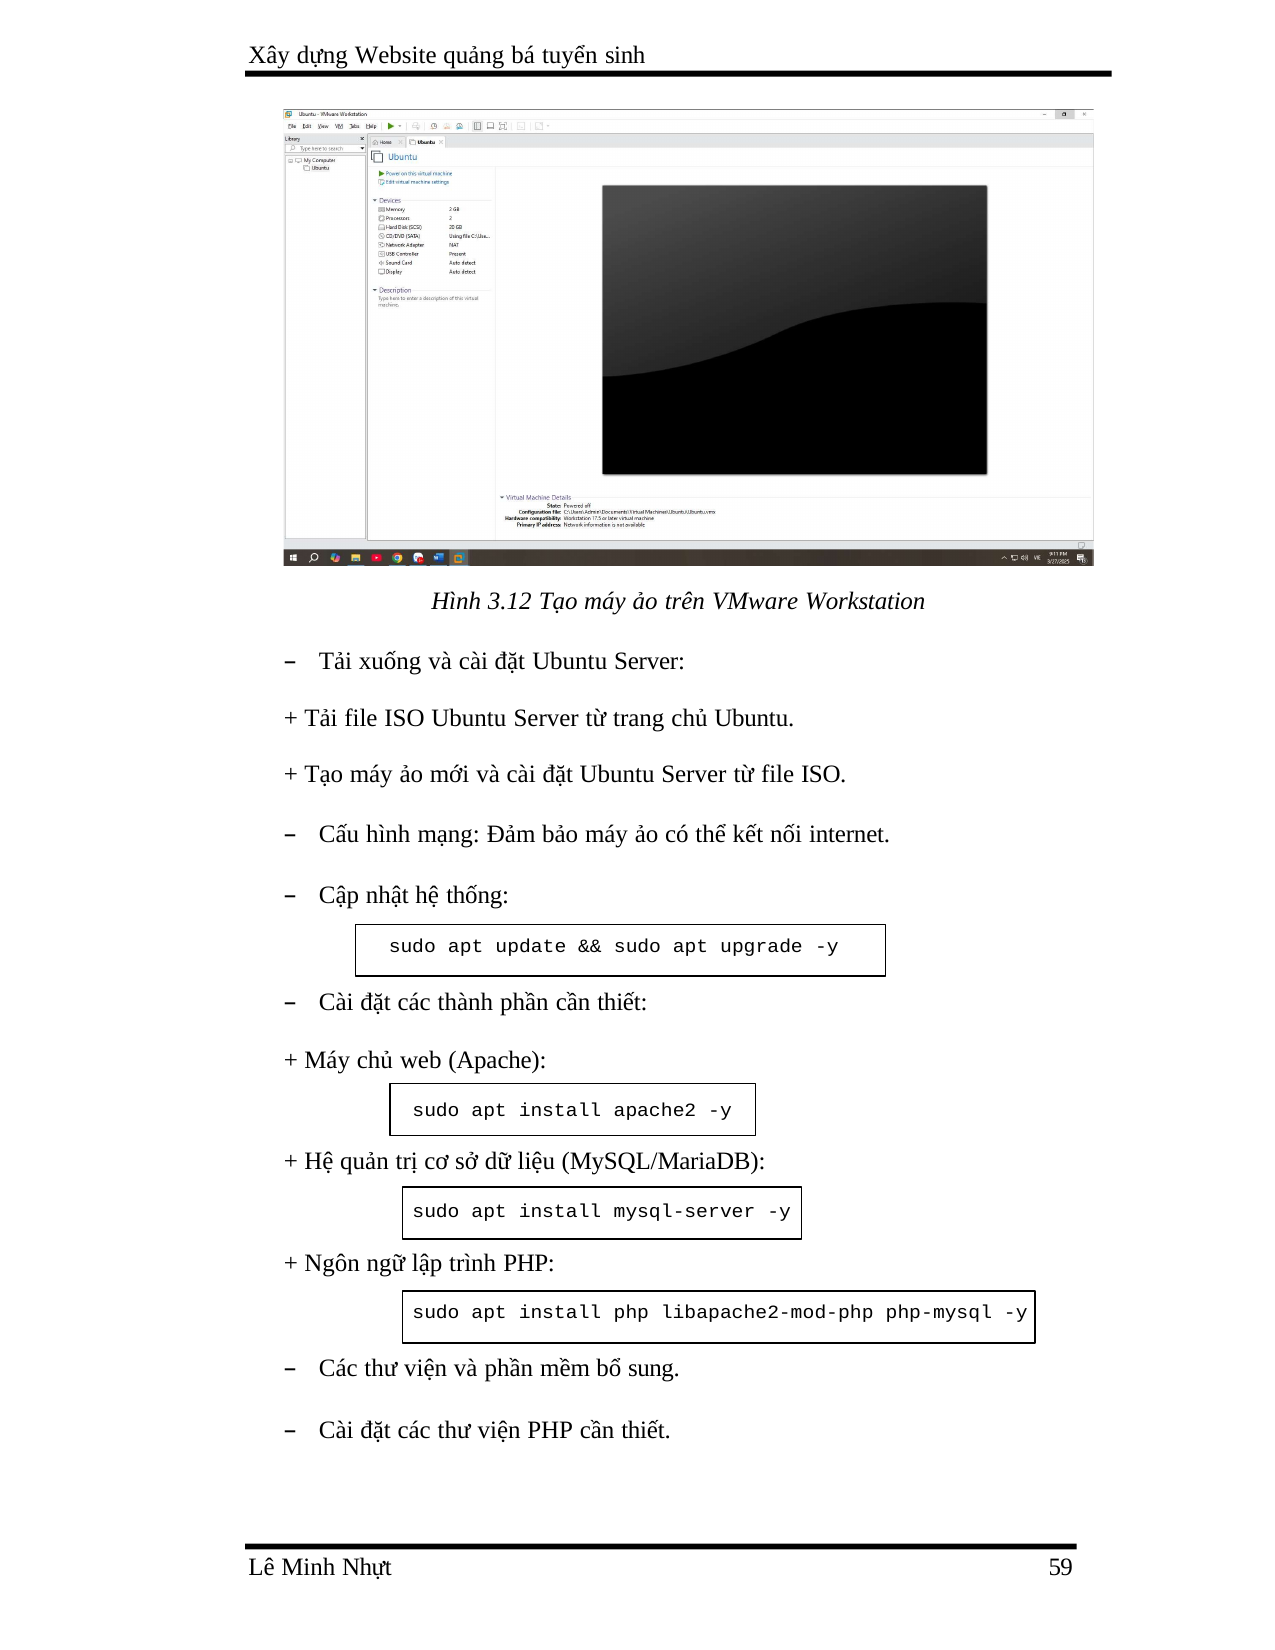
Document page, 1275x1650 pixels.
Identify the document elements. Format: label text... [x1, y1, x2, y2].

list Cập nhật hệ thống: [283, 877, 1162, 911]
text + Ngôn ngữ lập trình PHP: [283, 1192, 1162, 1277]
text Hình 3.12 Tạo máy ảo trên VMware Workstation [203, 586, 1153, 615]
list Tải xuống và cài đặt Ubuntu Server: [283, 643, 1162, 677]
list Cấu hình mạng: Đảm bảo máy ảo có thể kết nối internet. [283, 815, 1162, 849]
text + Tạo máy ảo mới và cài đặt Ubuntu Server từ file ISO. [283, 759, 1162, 788]
list Cài đặt các thành phần cần thiết: [283, 928, 1162, 1018]
list Các thư viện và phần mềm bổ sung. [283, 1294, 1162, 1384]
text + Hệ quản trị cơ sở dữ liệu (MySQL/MariaDB): [283, 1090, 1162, 1175]
picture [283, 109, 1094, 566]
list Cài đặt các thư viện PHP cần thiết. [283, 1412, 1162, 1446]
text + Tải file ISO Ubuntu Server từ trang chủ Ubuntu. [283, 703, 1162, 732]
text + Máy chủ web (Apache): [283, 1045, 1162, 1074]
